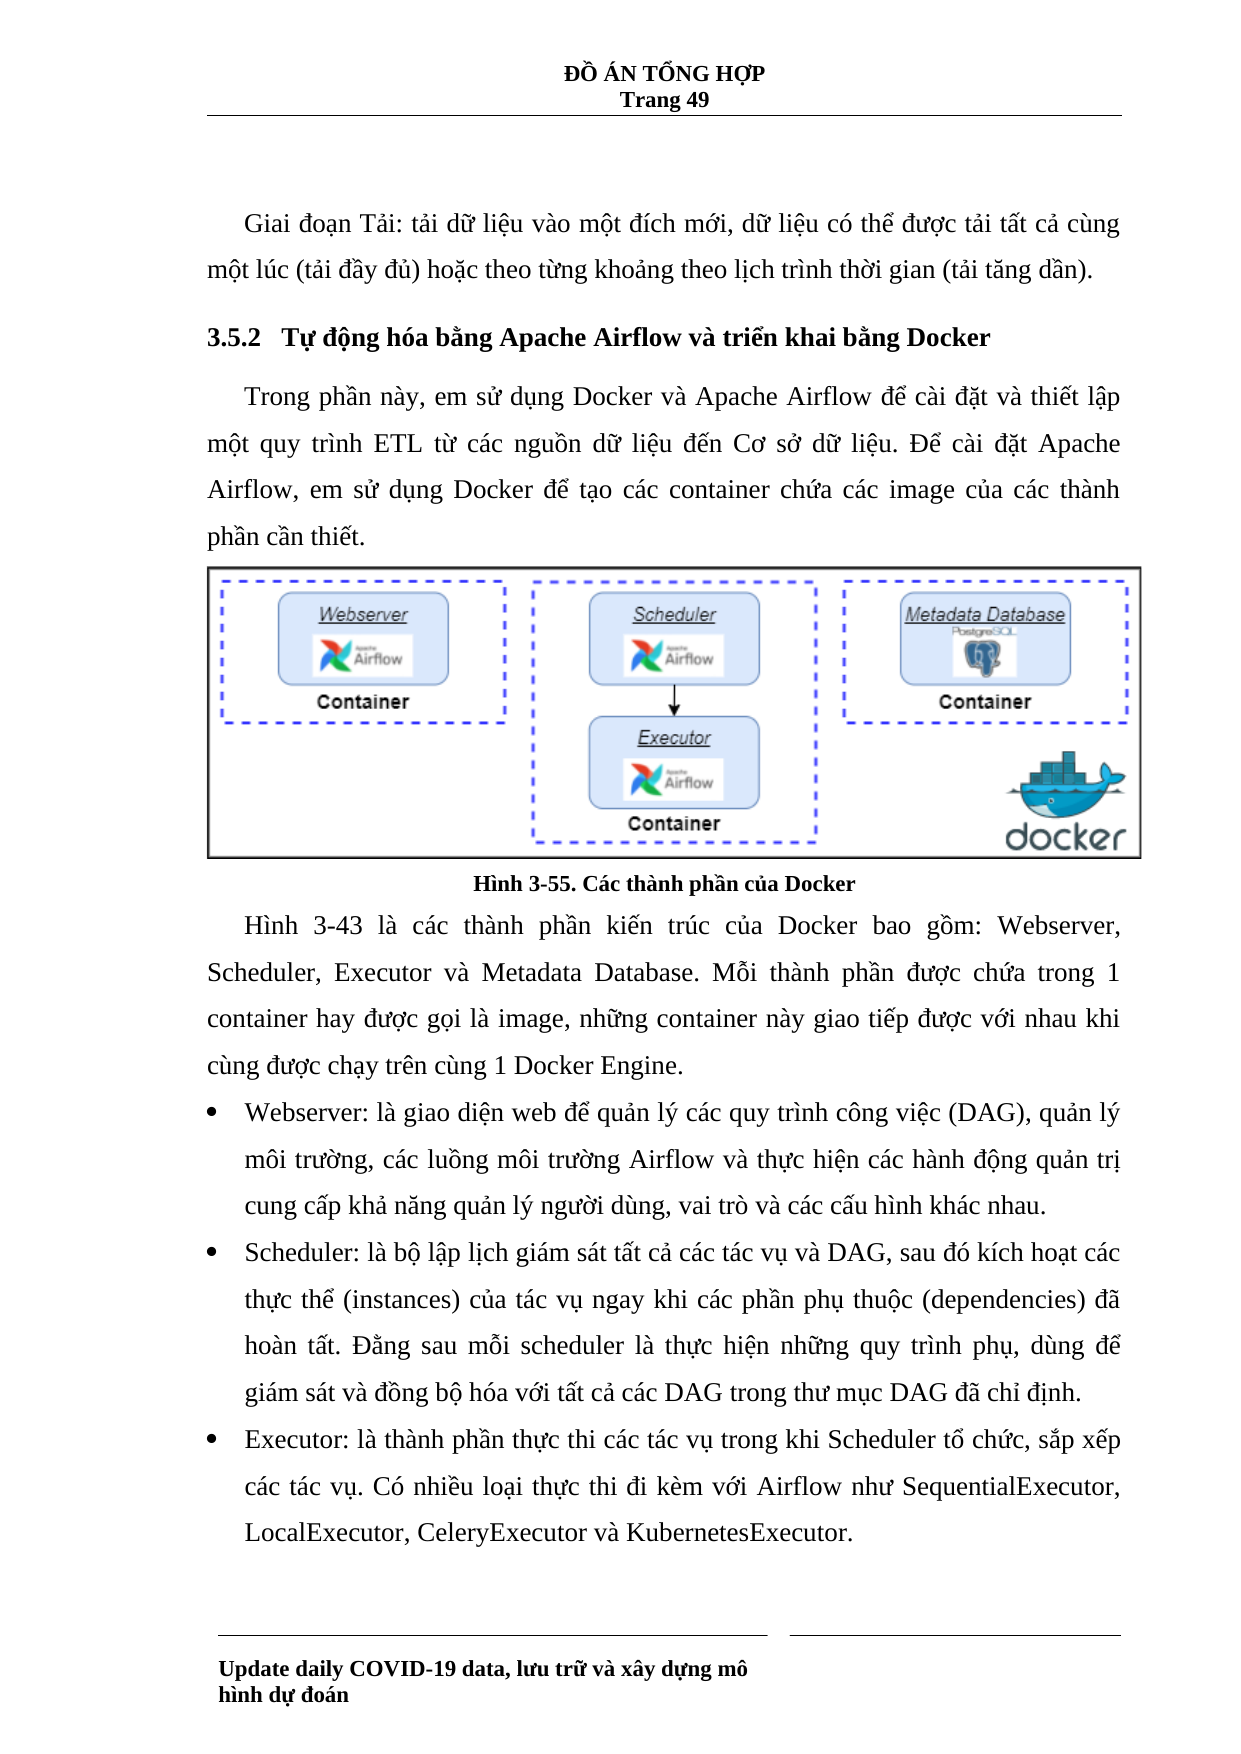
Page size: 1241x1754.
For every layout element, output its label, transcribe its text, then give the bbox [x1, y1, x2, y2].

list Webserver: là giao diện web để quản lý các quy trình công việc (DAG), quản lý môi trường, các luồng môi trường Airflow và thực hiện các hành động quản trị cung cấp khả năng quản lý người dùng, vai trò và các cấu hình khác nhau. [207, 1096, 1122, 1221]
text Giai đoạn Tải: tải dữ liệu vào một đích mới, dữ liệu có thể được tải tất cả cùng một lúc (tải đầy đủ) hoặc theo từng khoảng theo lịch trình thời gian (tải tăng dần). [207, 207, 1122, 284]
list Scheduler: là bộ lập lịch giám sát tất cả các tác vụ và DAG, sau đó kích hoạt các thực thể (instances) của tác vụ ngay khi các phần phụ thuộc (dependencies) đã hoàn tất. Đằng sau mỗi scheduler là thực hiện những quy trình phụ, dùng để giám sát và đồng bộ hóa với tất cả các DAG trong thư mục DAG đã chỉ định. [207, 1236, 1122, 1407]
text Hình 3-43 là các thành phần kiến trúc của Docker bao gồm: Webserver, Scheduler, Executor và Metadata Database. Mỗi thành phần được chứa trong 1 container hay được gọi là image, những container này giao tiếp được với nhau khi cùng được chạy trên cùng 1 Docker Engine. [207, 909, 1122, 1080]
text Trong phần này, em sử dụng Docker và Apache Airflow để cài đặt và thiết lập một quy trình ETL từ các nguồn dữ liệu đến Cơ sở dữ liệu. Để cài đặt Apache Airflow, em sử dụng Docker để tạo các container chứa các image của các thành phần cần thiết. [207, 380, 1122, 551]
subtitle Tự động hóa bằng Apache Airflow và triển khai bằng Docker [207, 321, 1122, 352]
list Executor: là thành phần thực thi các tác vụ trong khi Scheduler tổ chức, sắp xếp các tác vụ. Có nhiều loại thực thi đi kèm với Airflow như SequentialExecutor, LocalExecutor, CeleryExecutor và KubernetesExecutor. [207, 1423, 1122, 1547]
picture [206, 566, 1142, 859]
